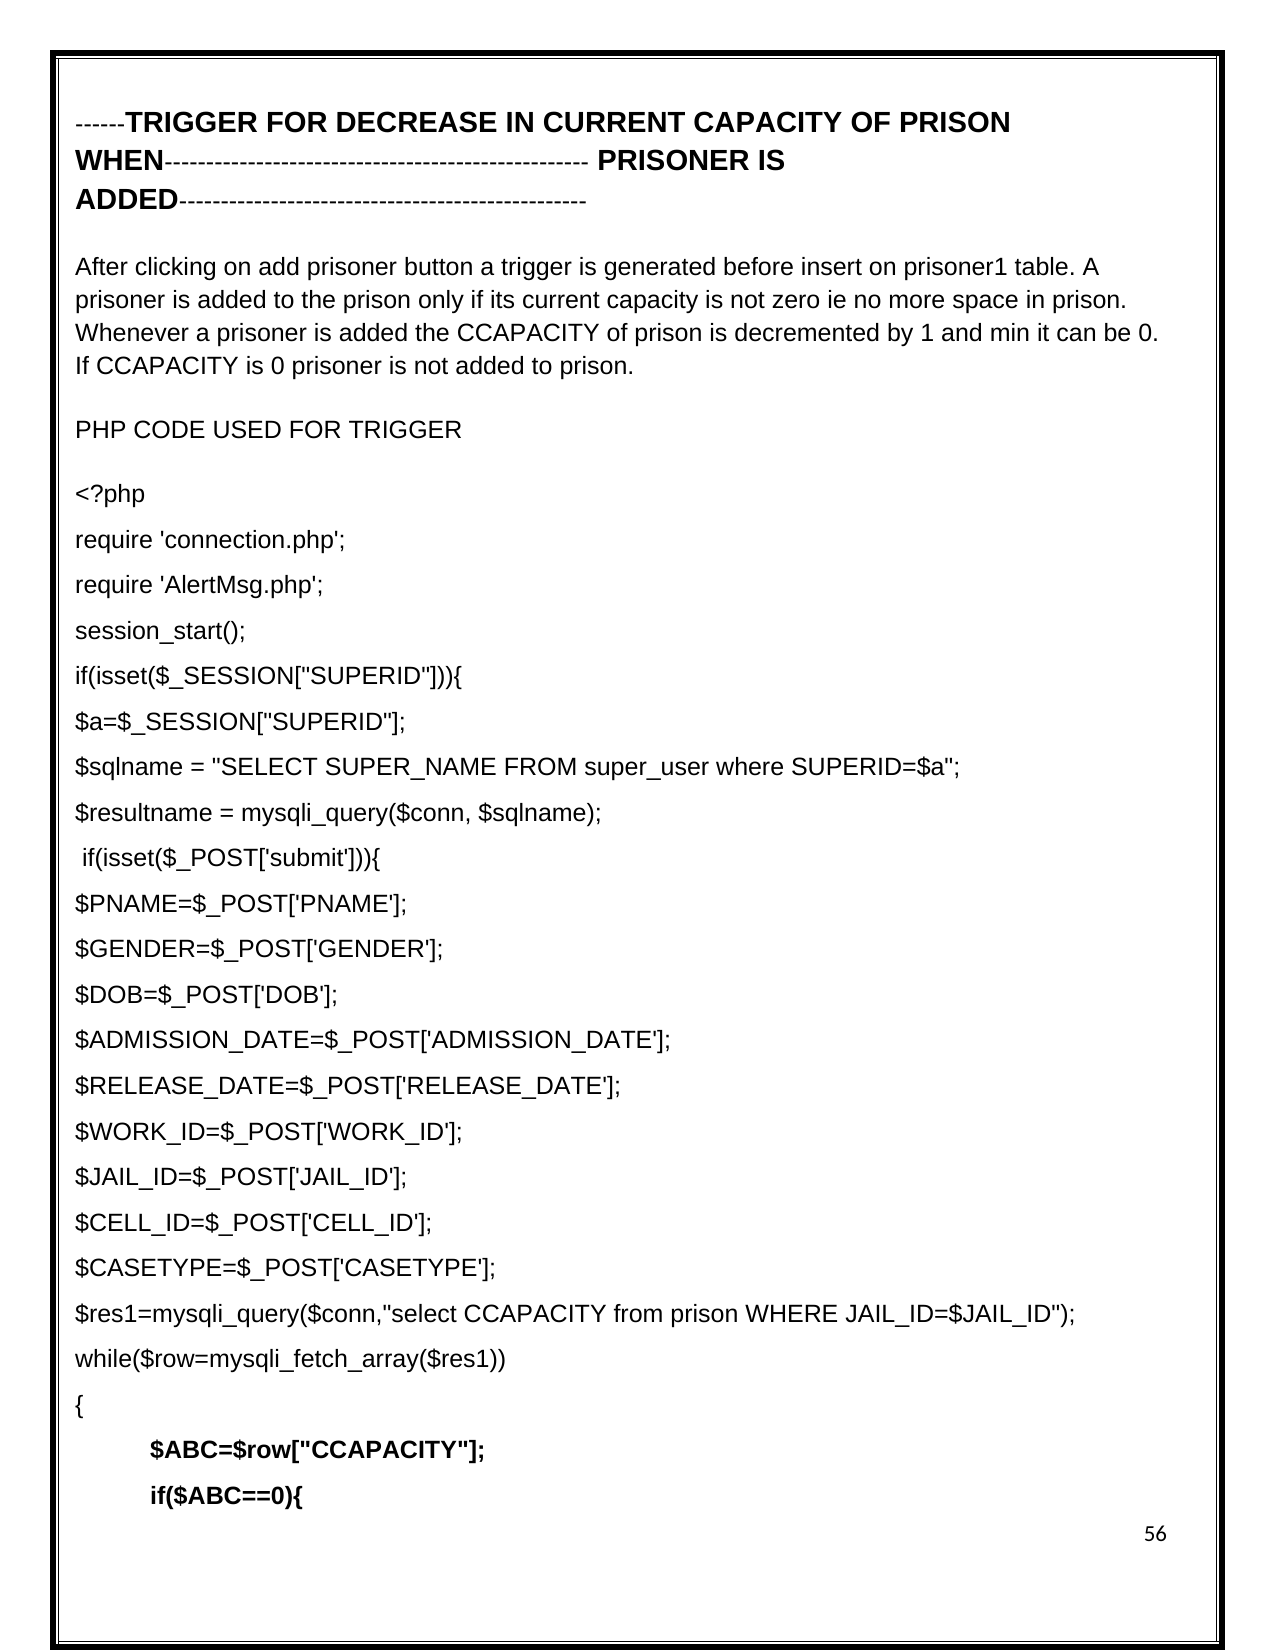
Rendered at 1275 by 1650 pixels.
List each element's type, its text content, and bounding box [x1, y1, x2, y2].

text ------TRIGGER FOR DECREASE IN CURRENT CAPACITY OF PRISON WHEN--------------------------------------------------- PRISONER IS ADDED------------------------------------------------- [75, 105, 1167, 215]
text $resultname = mysqli_query($conn, $sqlname); [75, 798, 1167, 827]
text session_start(); [75, 616, 1167, 644]
text $CELL_ID=$_POST['CELL_ID']; [75, 1208, 1167, 1236]
text require 'AlertMsg.php'; [75, 570, 1167, 599]
text $res1=mysqli_query($conn,"select CCAPACITY from prison WHERE JAIL_ID=$JAIL_ID"); [75, 1299, 1167, 1327]
text $sqlname = "SELECT SUPER_NAME FROM super_user where SUPERID=$a"; [75, 752, 1167, 781]
text $GENDER=$_POST['GENDER']; [75, 934, 1167, 963]
text if(isset($_SESSION["SUPERID"])){ [75, 661, 1167, 690]
text $RELEASE_DATE=$_POST['RELEASE_DATE']; [75, 1071, 1167, 1100]
text if($ABC==0){ [75, 1481, 1167, 1509]
text <?php [75, 479, 1167, 508]
text $WORK_ID=$_POST['WORK_ID']; [75, 1117, 1167, 1145]
text $DOB=$_POST['DOB']; [75, 980, 1167, 1009]
text $PNAME=$_POST['PNAME']; [75, 889, 1167, 918]
text if(isset($_POST['submit'])){ [75, 843, 1167, 872]
text $ADMISSION_DATE=$_POST['ADMISSION_DATE']; [75, 1026, 1167, 1054]
text { [75, 1390, 1167, 1418]
text $a=$_SESSION["SUPERID"]; [75, 707, 1167, 736]
text while($row=mysqli_fetch_array($res1)) [75, 1344, 1167, 1373]
text $ABC=$row["CCAPACITY"]; [75, 1435, 1167, 1464]
text $JAIL_ID=$_POST['JAIL_ID']; [75, 1162, 1167, 1191]
text PHP CODE USED FOR TRIGGER [75, 415, 1167, 444]
text require 'connection.php'; [75, 525, 1167, 553]
text $CASETYPE=$_POST['CASETYPE']; [75, 1253, 1167, 1282]
text After clicking on add prisoner button a trigger is generated before insert on prisoner1 table. A prisoner is added to the prison only if its current capacity is not zero ie no more space in prison. Whenever a prisoner is added the CCAPACITY of prison is decremented by 1 and min it can be 0. If CCAPACITY is 0 prisoner is not added to prison. [75, 252, 1167, 379]
